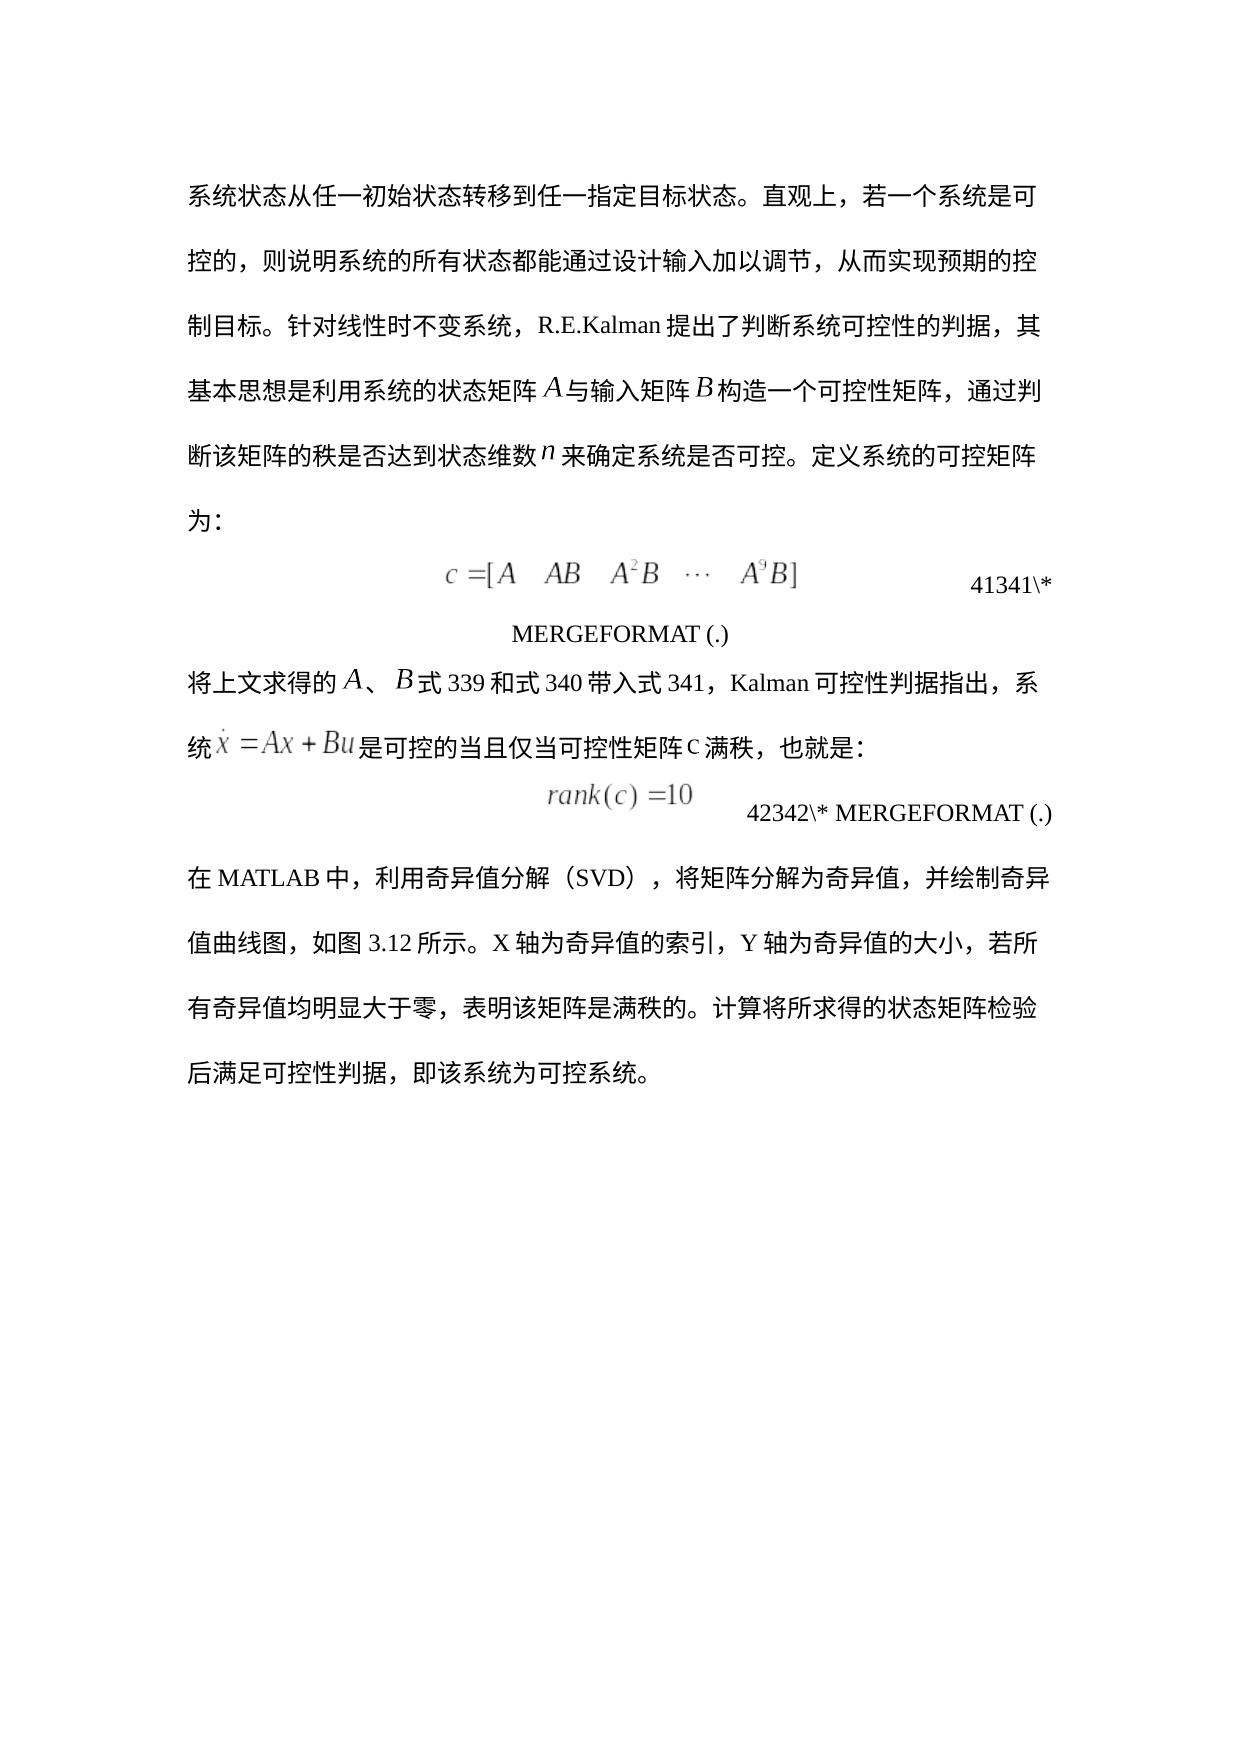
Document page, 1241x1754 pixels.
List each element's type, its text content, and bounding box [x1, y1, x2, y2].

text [187, 162, 1053, 552]
text 将上文求得的、式和式带入式，Kalman可控性判据指出，系统是可控的当且仅当可控性矩阵满秩，也就是： [187, 649, 1053, 779]
